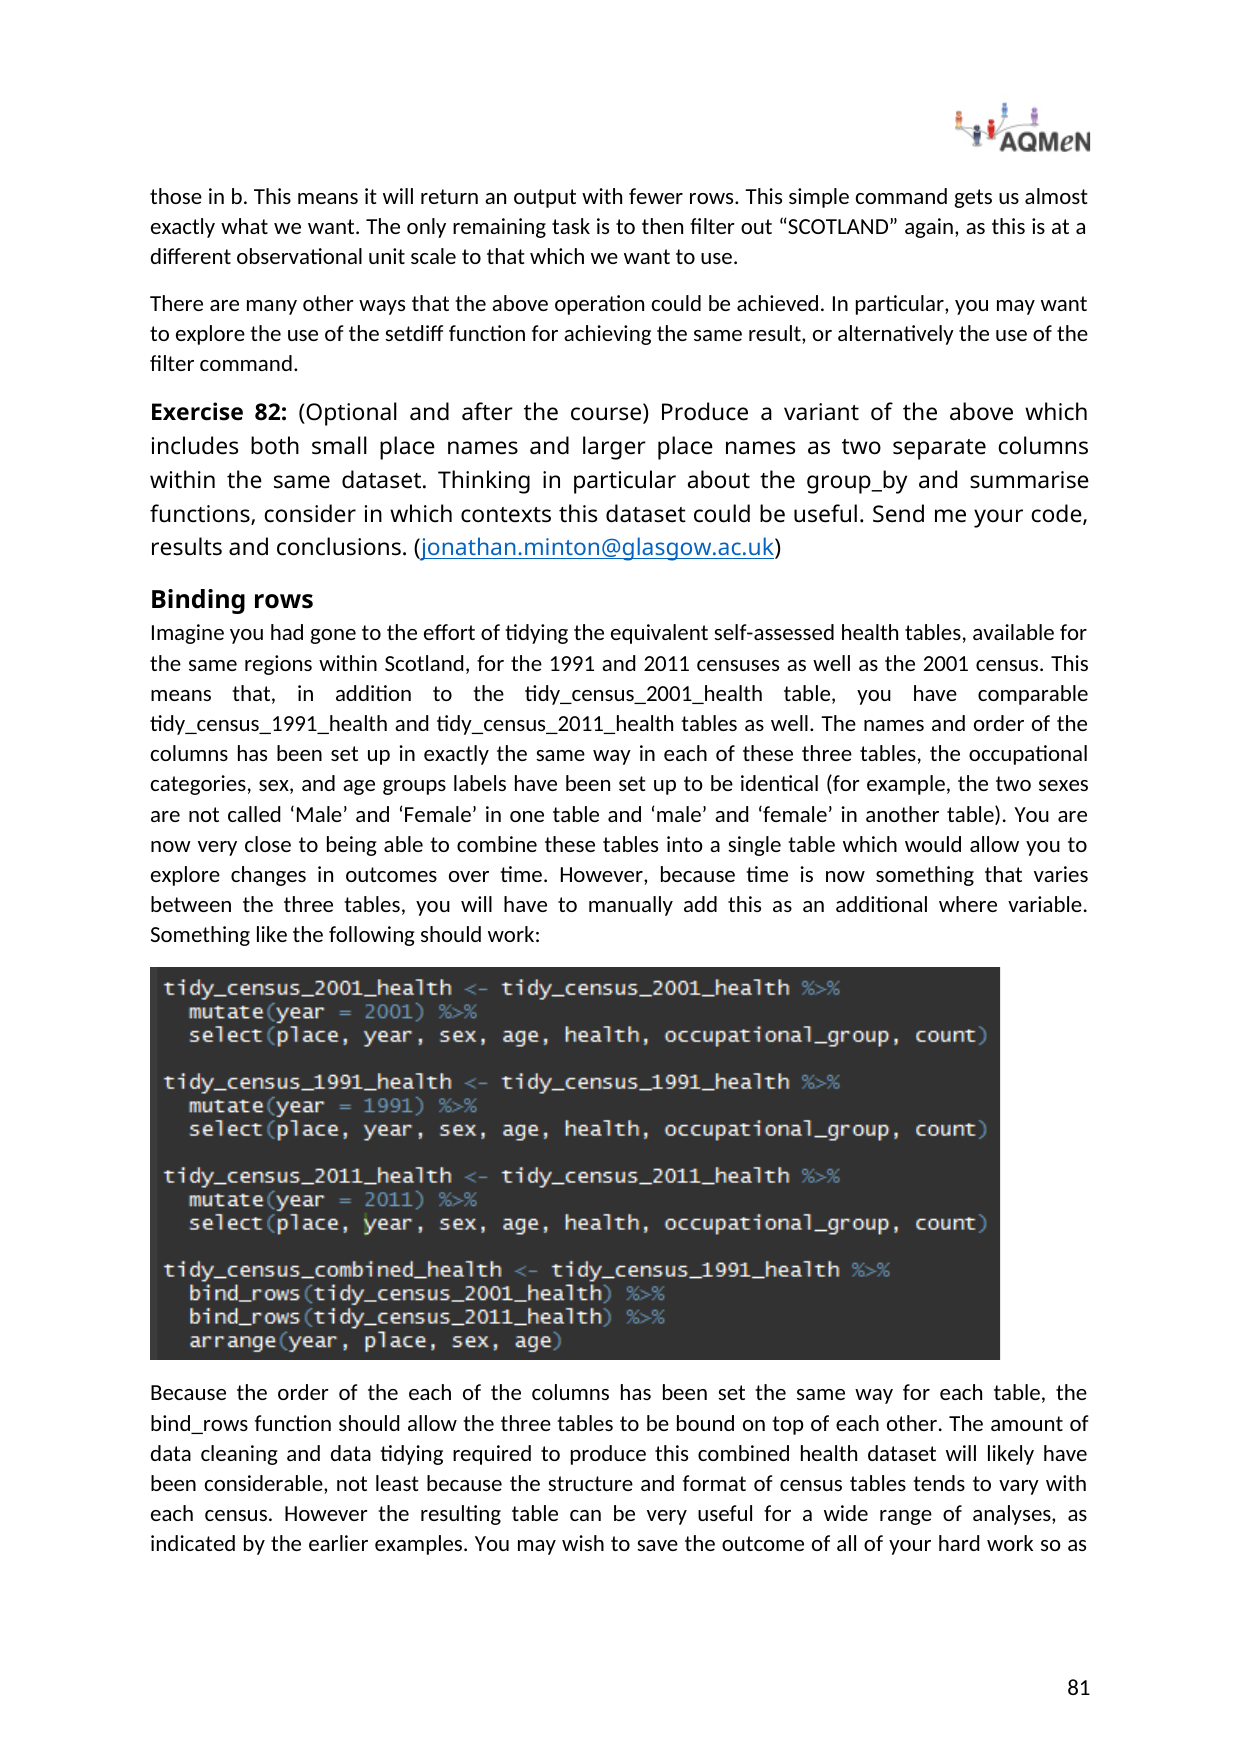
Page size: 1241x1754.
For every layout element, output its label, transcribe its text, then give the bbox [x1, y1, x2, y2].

text There are many other ways that the above operation could be achieved. In particular, you may want to explore the use of the setdiff function for achieving the same result, or alternatively the use of the filter command. [150, 289, 1090, 377]
picture [150, 967, 1001, 1360]
picture [955, 73, 1091, 182]
text Imagine you had gone to the effort of tidying the equivalent self-assessed health tables, available for the same regions within Scotland, for the 1991 and 2011 censuses as well as the 2001 census. This means that, in addition to the tidy_census_2001_health table, you have comparable tidy_census_1991_health and tidy_census_2011_health tables as well. The names and order of the columns has been set up in exactly the same way in each of these three tables, the occupational categories, sex, and age groups labels have been set up to be identical (for example, the two sexes are not called ‘Male’ and ‘Female’ in one table and ‘male’ and ‘female’ in another table). You are now very close to being able to combine these tables into a single table which would allow you to explore changes in outcomes over time. However, because time is now something that varies between the three tables, you will have to manually add this as an additional where variable. Something like the following should work: [150, 618, 1090, 949]
text Exercise 82: (Optional and after the course) Produce a variant of the above which includes both small place names and larger place names as two separate columns within the same dataset. Thinking in particular about the group_by and summarise functions, consider in which contexts this dataset could be useful. Send me your code, results and conclusions. (jonathan.minton@glasgow.ac.uk) [150, 396, 1090, 563]
subtitle Binding rows [150, 582, 1090, 616]
